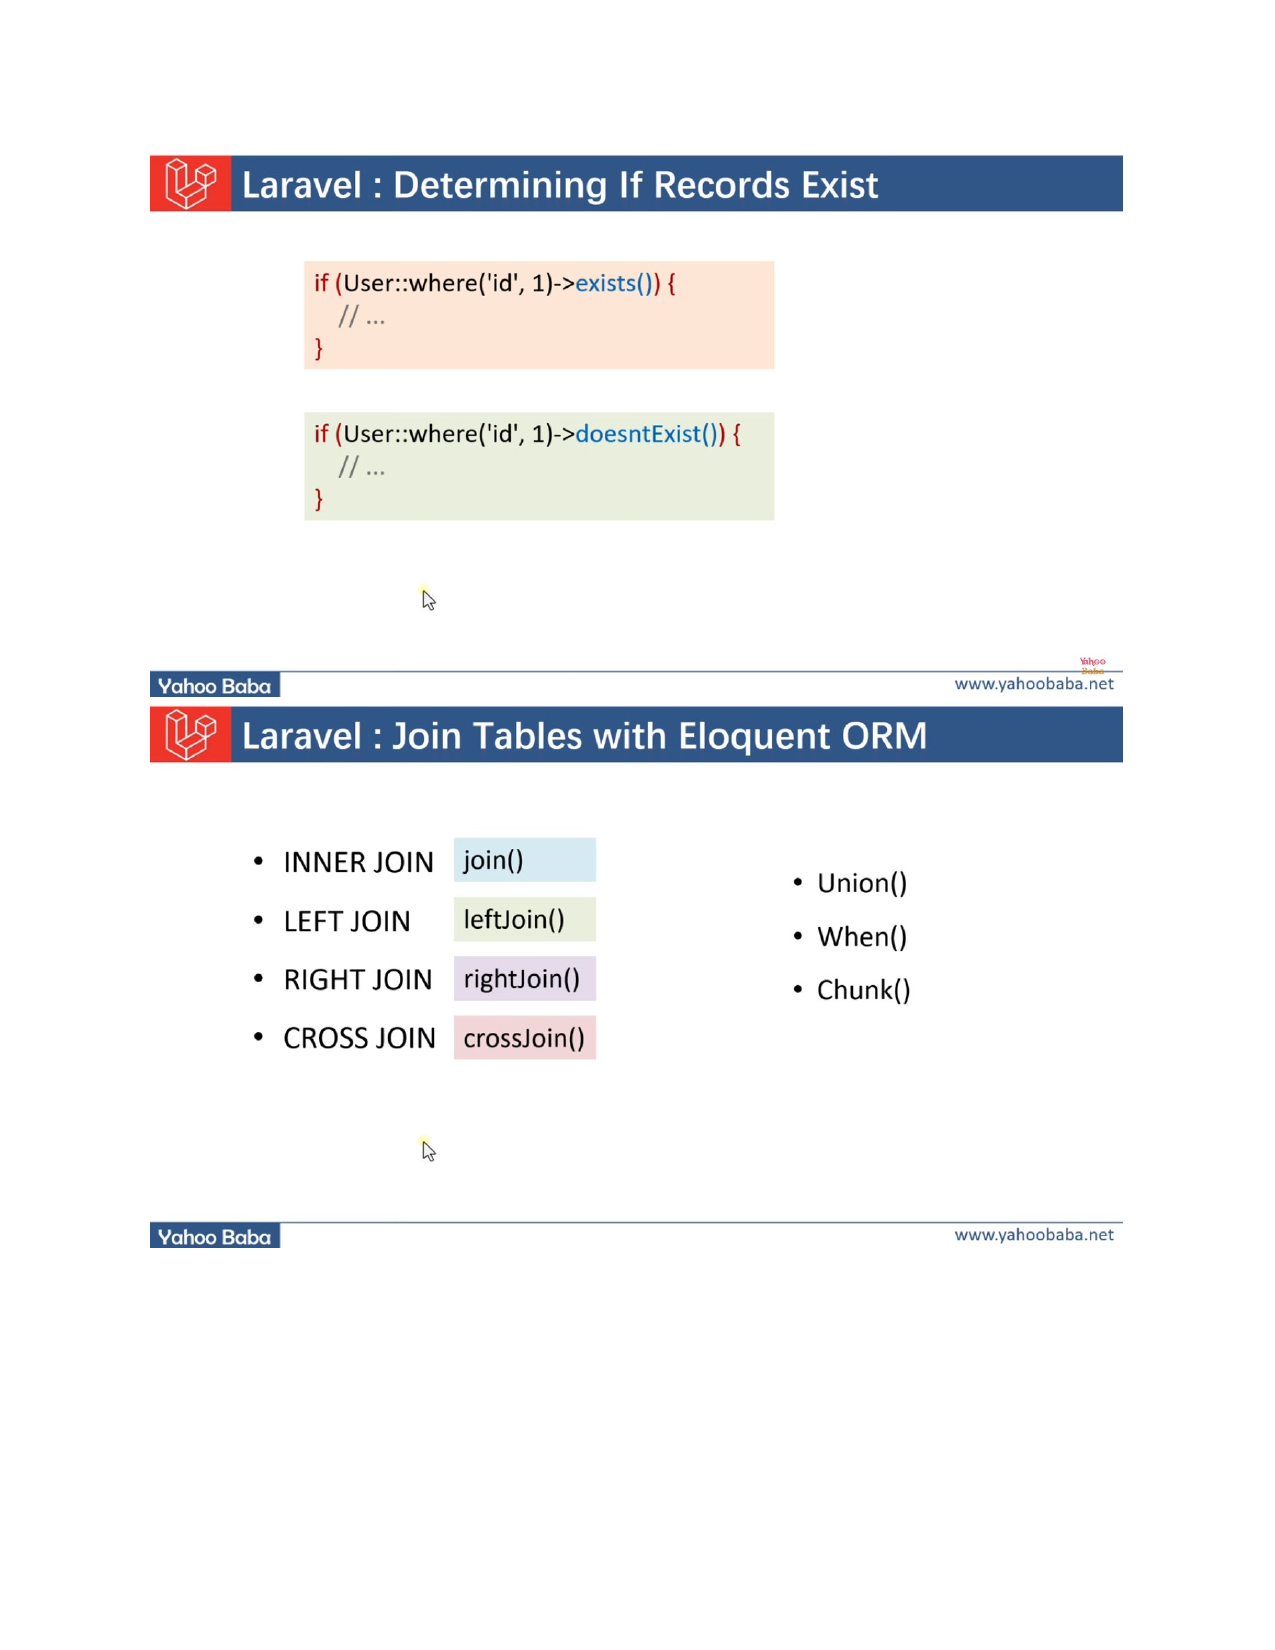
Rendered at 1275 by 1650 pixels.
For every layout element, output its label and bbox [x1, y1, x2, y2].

picture [150, 701, 1123, 1248]
picture [150, 150, 1123, 697]
